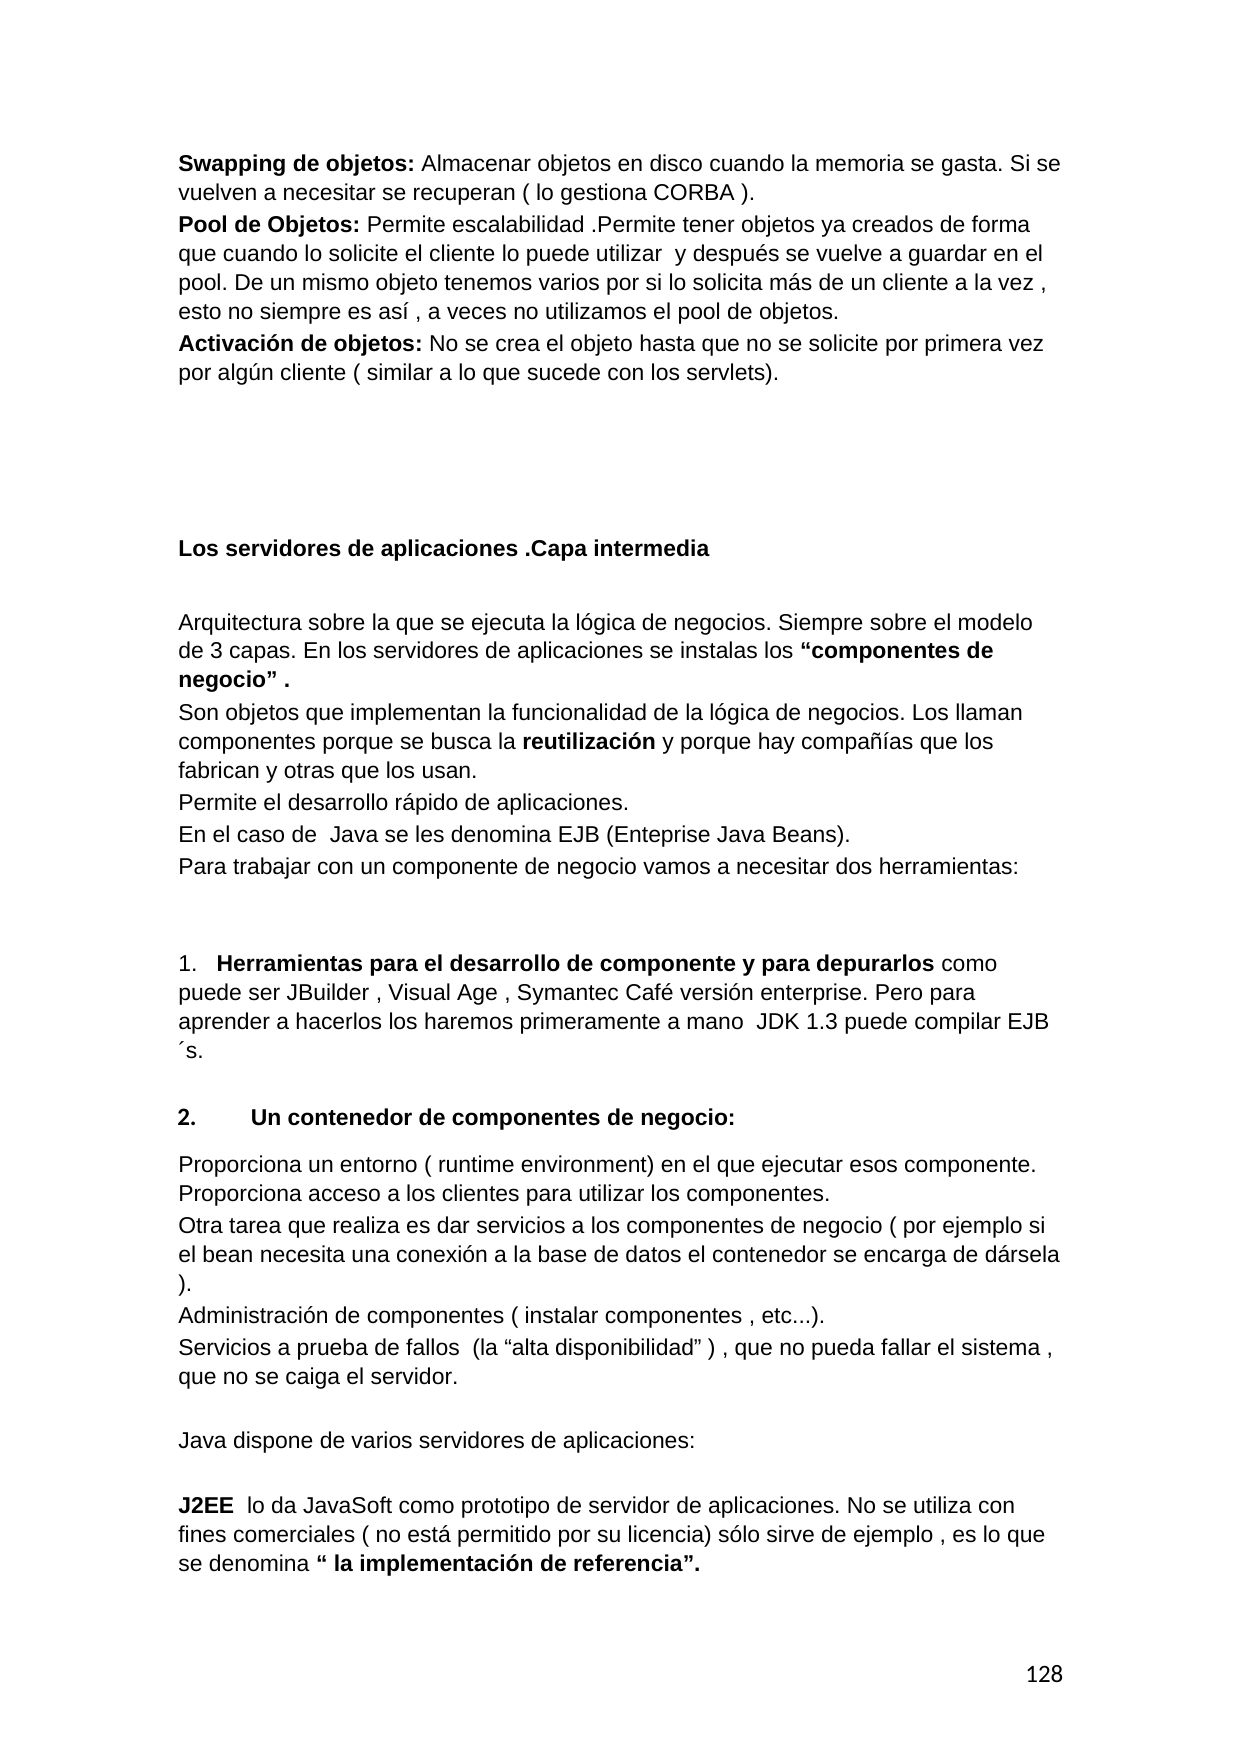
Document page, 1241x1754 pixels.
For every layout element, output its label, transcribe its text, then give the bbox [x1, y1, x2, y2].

text J2EE lo da JavaSoft como prototipo de servidor de aplicaciones. No se utiliza con fines comerciales ( no está permitido por su licencia) sólo sirve de ejemplo , es lo que se denomina “ la implementación de referencia”. [178, 1492, 1063, 1576]
text En el caso de Java se les denomina EJB (Enteprise Java Beans). [178, 821, 1063, 847]
text Administración de componentes ( instalar componentes , etc...). [178, 1302, 1063, 1328]
text Proporciona un entorno ( runtime environment) en el que ejecutar esos componente. Proporciona acceso a los clientes para utilizar los componentes. [178, 1151, 1063, 1206]
text Servicios a prueba de fallos (la “alta disponibilidad” ) , que no pueda fallar el sistema , que no se caiga el servidor. [178, 1334, 1063, 1389]
text Arquitectura sobre la que se ejecuta la lógica de negocios. Siempre sobre el modelo de 3 capas. En los servidores de aplicaciones se instalas los “componentes de negocio” . [178, 608, 1063, 693]
text Pool de Objetos: Permite escalabilidad .Permite tener objetos ya creados de forma que cuando lo solicite el cliente lo puede utilizar y después se vuelve a guardar en el pool. De un mismo objeto tenemos varios por si lo solicita más de un cliente a la vez , esto no siempre es así , a veces no utilizamos el pool de objetos. [178, 211, 1063, 324]
text Otra tarea que realiza es dar servicios a los componentes de negocio ( por ejemplo si el bean necesita una conexión a la base de datos el contenedor se encarga de dársela ). [178, 1212, 1063, 1296]
text Swapping de objetos: Almacenar objetos en disco cuando la memoria se gasta. Si se vuelven a necesitar se recuperan ( lo gestiona CORBA ). [178, 150, 1063, 206]
text Java dispone de varios servidores de aplicaciones: [178, 1427, 1063, 1454]
list Un contenedor de componentes de negocio: [177, 1101, 1063, 1131]
text 1. Herramientas para el desarrollo de componente y para depurarlos como puede ser JBuilder , Visual Age , Symantec Café versión enterprise. Pero para aprender a hacerlos los haremos primeramente a mano JDK 1.3 puede compilar EJB´s. [178, 950, 1063, 1063]
text Permite el desarrollo rápido de aplicaciones. [178, 789, 1063, 815]
text Para trabajar con un componente de negocio vamos a necesitar dos herramientas: [178, 853, 1063, 879]
subtitle Los servidores de aplicaciones .Capa intermedia [178, 535, 1063, 561]
text Son objetos que implementan la funcionalidad de la lógica de negocios. Los llaman componentes porque se busca la reutilización y porque hay compañías que los fabrican y otras que los usan. [178, 699, 1063, 783]
text Activación de objetos: No se crea el objeto hasta que no se solicite por primera vez por algún cliente ( similar a lo que sucede con los servlets). [178, 330, 1063, 386]
